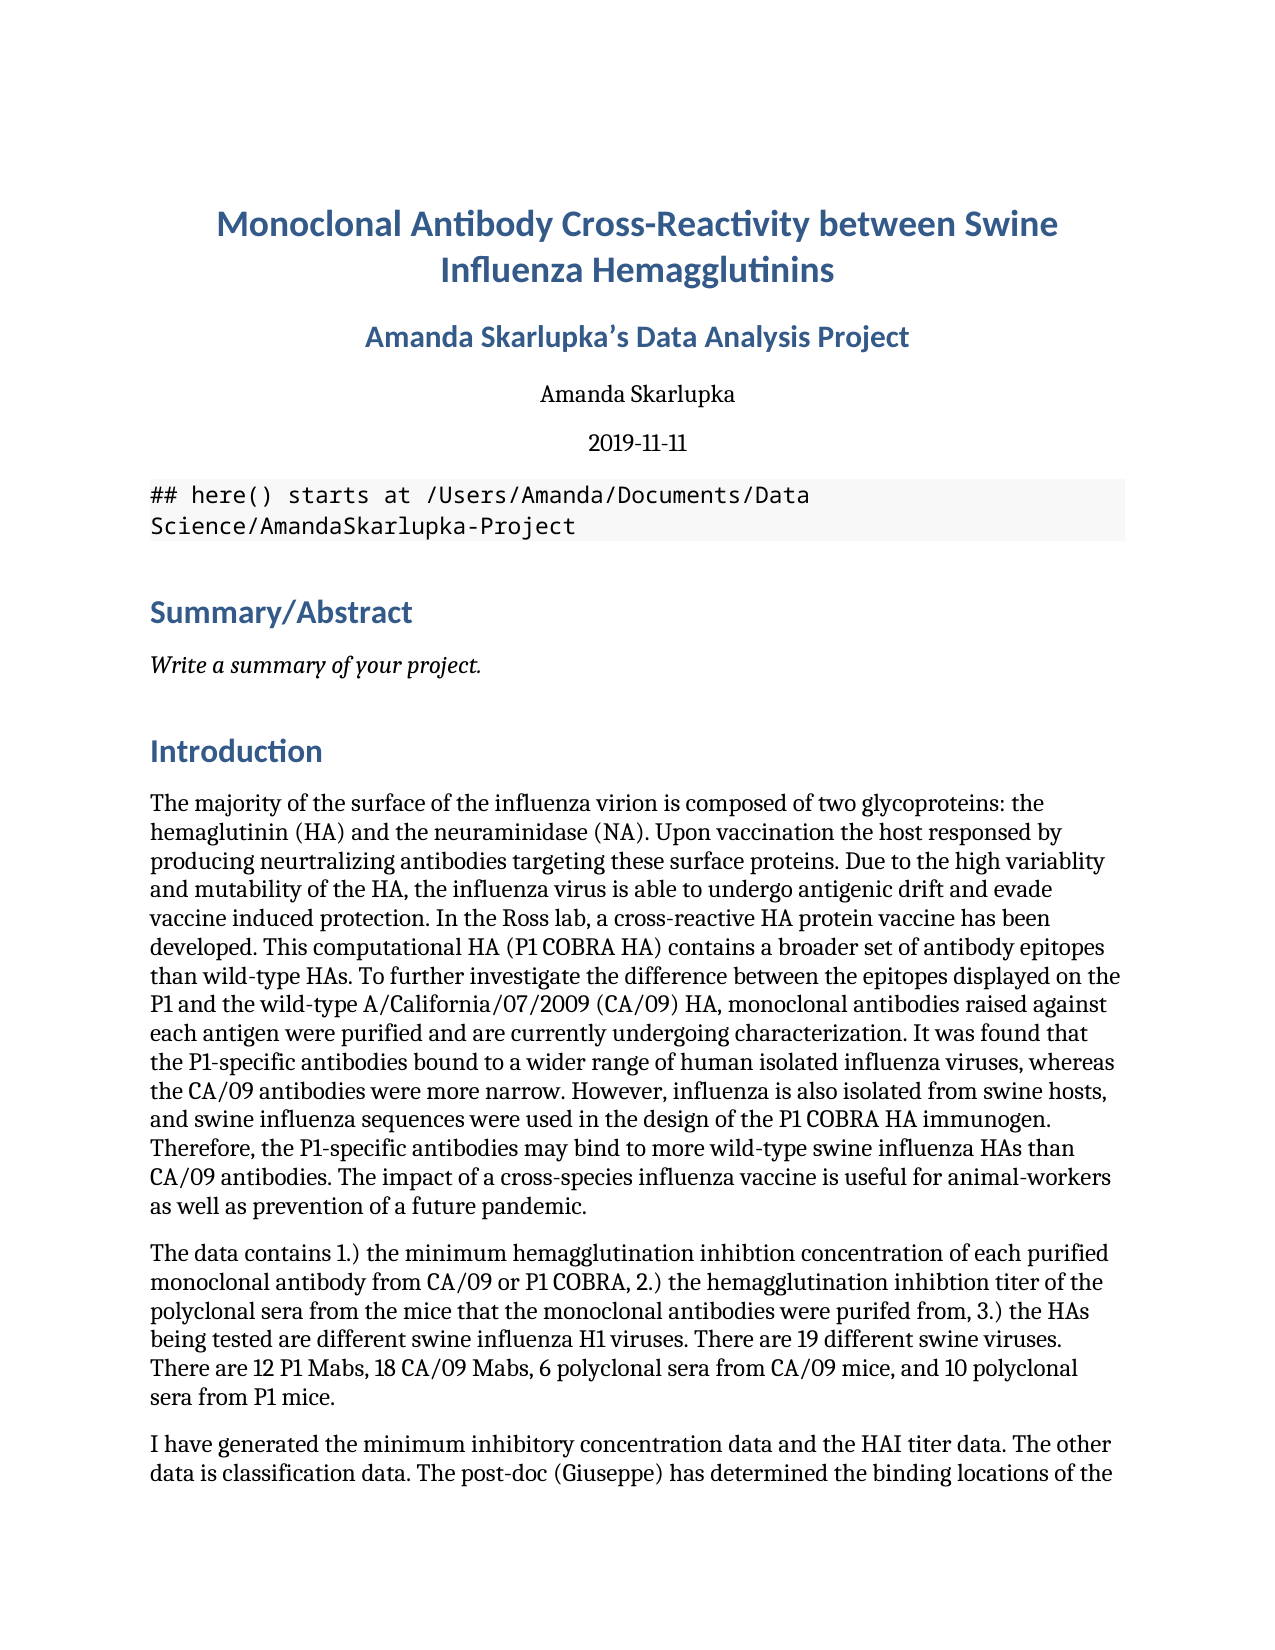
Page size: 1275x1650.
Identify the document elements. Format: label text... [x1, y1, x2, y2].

text Amanda Skarlupka [150, 380, 1125, 408]
subtitle Summary/Abstract [150, 591, 1125, 632]
text The data contains 1.) the minimum hemagglutination inhibtion concentration of each purified monoclonal antibody from CA/09 or P1 COBRA, 2.) the hemagglutination inhibtion titer of the polyclonal sera from the mice that the monoclonal antibodies were purifed from, 3.) the HAs being tested are different swine influenza H1 viruses. There are 19 different swine viruses. There are 12 P1 Mabs, 18 CA/09 Mabs, 6 polyclonal sera from CA/09 mice, and 10 polyclonal sera from P1 mice. [150, 1239, 1125, 1412]
text ## here() starts at /Users/Amanda/Documents/Data Science/AmandaSkarlupka-Project [150, 479, 1125, 541]
title Monoclonal Antibody Cross-Reactivity between Swine Influenza Hemagglutinins [150, 200, 1125, 292]
subtitle Introduction [150, 730, 1125, 770]
text 2019-11-11 [150, 429, 1125, 458]
text Write a summary of your project. [150, 651, 1125, 680]
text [150, 1430, 1125, 1488]
subtitle Amanda Skarlupka’s Data Analysis Project [150, 317, 1125, 355]
text The majority of the surface of the influenza virion is composed of two glycoproteins: the hemaglutinin (HA) and the neuraminidase (NA). Upon vaccination the host responsed by producing neurtralizing antibodies targeting these surface proteins. Due to the high variablity and mutability of the HA, the influenza virus is able to undergo antigenic drift and evade vaccine induced protection. In the Ross lab, a cross-reactive HA protein vaccine has been developed. This computational HA (P1 COBRA HA) contains a broader set of antibody epitopes than wild-type HAs. To further investigate the difference between the epitopes displayed on the P1 and the wild-type A/California/07/2009 (CA/09) HA, monoclonal antibodies raised against each antigen were purified and are currently undergoing characterization. It was found that the P1-specific antibodies bound to a wider range of human isolated influenza viruses, whereas the CA/09 antibodies were more narrow. However, influenza is also isolated from swine hosts, and swine influenza sequences were used in the design of the P1 COBRA HA immunogen. Therefore, the P1-specific antibodies may bind to more wild-type swine influenza HAs than CA/09 antibodies. The impact of a cross-species influenza vaccine is useful for animal-workers as well as prevention of a future pandemic. [150, 789, 1125, 1220]
